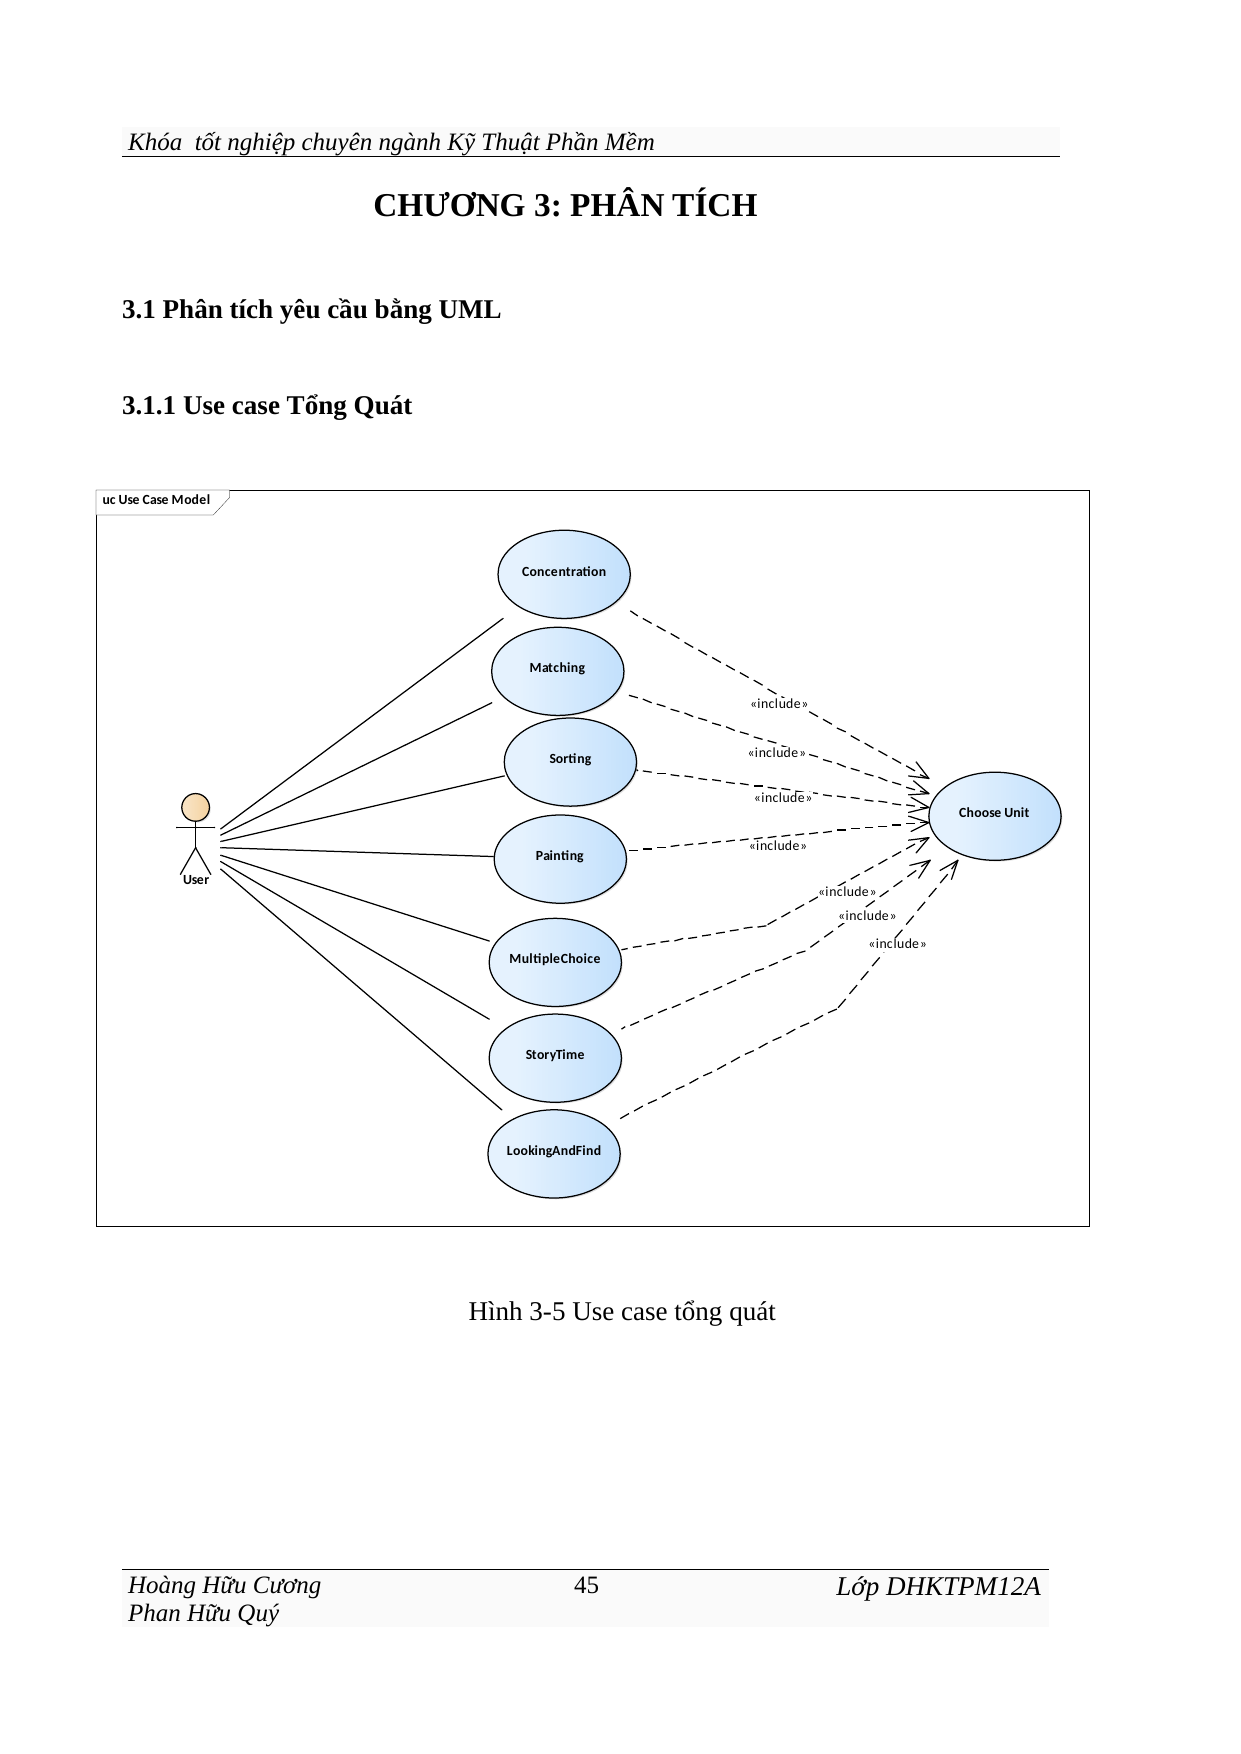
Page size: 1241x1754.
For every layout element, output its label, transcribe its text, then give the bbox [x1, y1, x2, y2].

subtitle Phân tích yêu cầu bằng UML [122, 293, 1122, 324]
subtitle Use case Tổng Quát [122, 389, 1122, 421]
subtitle : PHÂN TÍCH [373, 185, 1122, 224]
